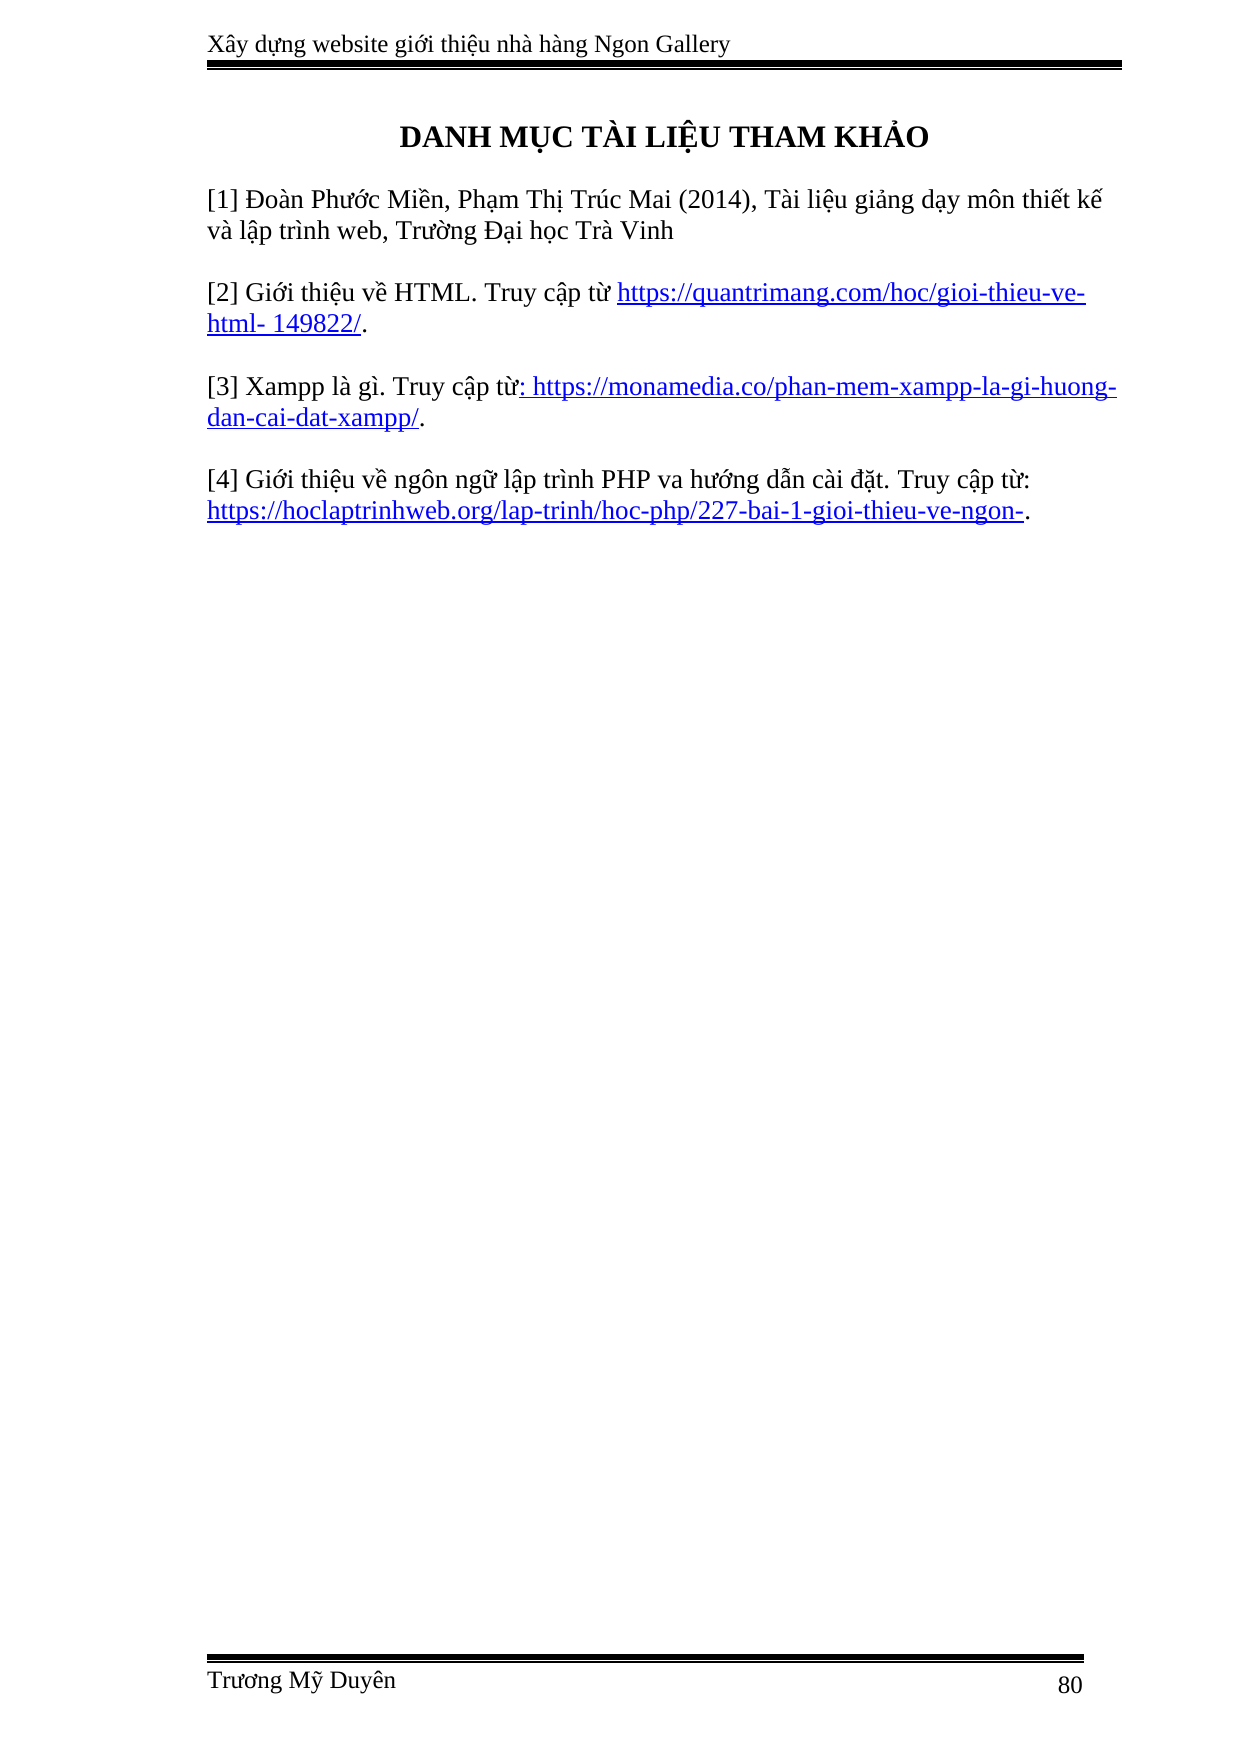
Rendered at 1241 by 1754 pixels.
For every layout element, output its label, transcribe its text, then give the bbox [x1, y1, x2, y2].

subtitle DANH MỤC TÀI LIỆU THAM KHẢO [207, 118, 1122, 154]
text [4] Giới thiệu về ngôn ngữ lập trình PHP va hướng dẫn cài đặt. Truy cập từ: https://hoclaptrinhweb.org/lap-trinh/hoc-php/227-bai-1-gioi-thieu-ve-ngon-. [207, 463, 1122, 525]
text [1] Đoàn Phước Miền, Phạm Thị Trúc Mai (2014), Tài liệu giảng dạy môn thiết kế và lập trình web, Trường Đại học Trà Vinh [207, 183, 1122, 245]
text [3] Xampp là gì. Truy cập từ: https://monamedia.co/phan-mem-xampp-la-gi-huong- dan-cai-dat-xampp/. [207, 370, 1122, 432]
text [2] Giới thiệu về HTML. Truy cập từ https://quantrimang.com/hoc/gioi-thieu-ve-html- 149822/. [207, 276, 1122, 338]
